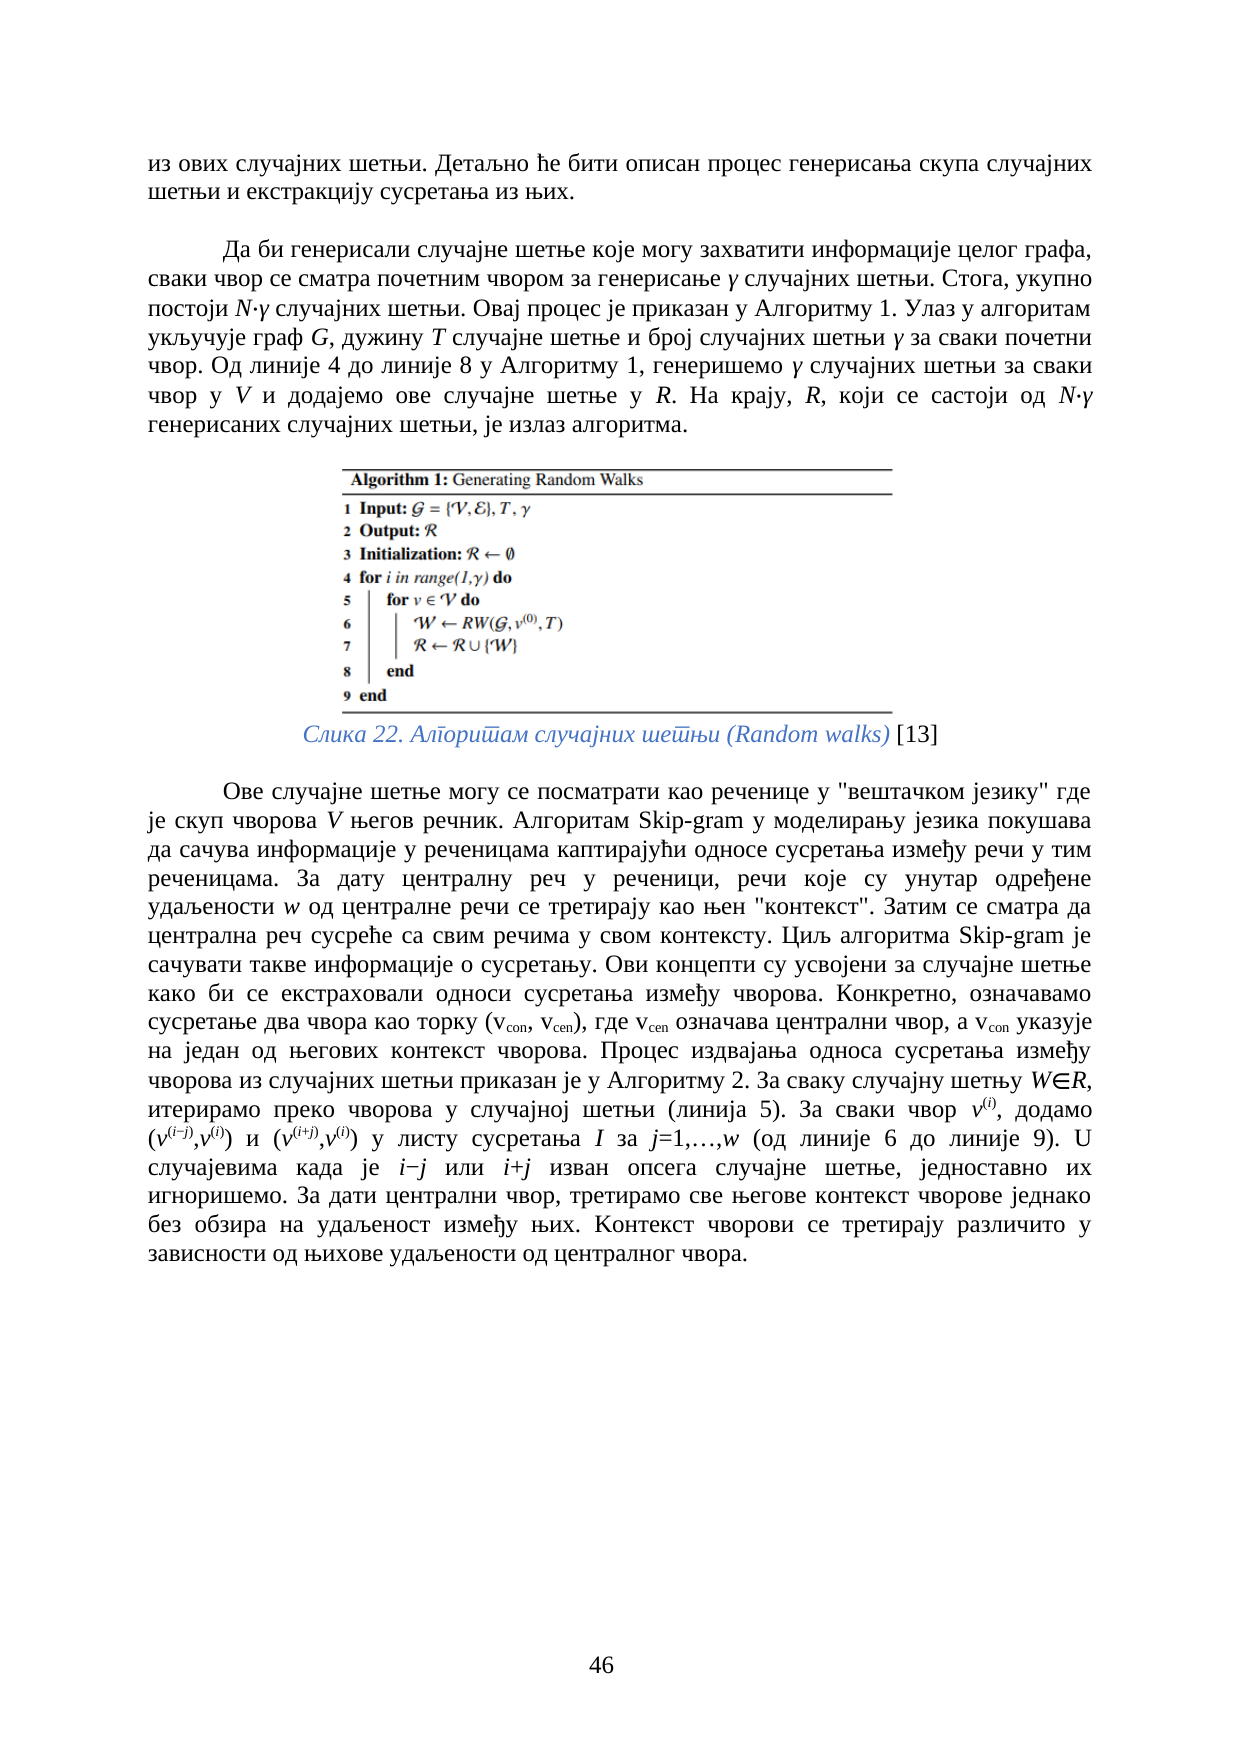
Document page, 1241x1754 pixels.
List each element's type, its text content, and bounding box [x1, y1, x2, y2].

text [148, 148, 1092, 205]
text Ове случајне шетње могу се посматрати као реченице у "вештачком језику" где је скуп чворова V његов речник. Алгоритам Skip-gram у моделирању језика покушава да сачува информације у реченицама каптирајући односе сусретања између речи у тим реченицама. За дату централну реч у реченици, речи које су унутар одређене удаљености w од централне речи се третирају као њен "контекст". Затим се сматра да централна реч сусреће са свим речима у свом контексту. Циљ алгоритма Skip-gram је сачувати такве информације о сусретању. Ови концепти су усвојени за случајне шетње како би се екстраховали односи сусретања између чворова. Конкретно, означавамо сусретање два чвора као торку (vcon, vcen), где vcen означава централни чвор, а vcon указује на један од његових контекст чворова. Процес издвајања односа сусретања између чворова из случајних шетњи приказан је у Алгоритму 2. За сваку случајну шетњу W∈R, итерирамо преко чворова у случајној шетњи (линија 5). За сваки чвор v(i), додамо (v(i−j),v(i)) и (v(i+j),v(i)) у листу сусретања I за j=1,…,w (од линије 6 до линије 9). U случајевима када је i−j или i+j изван опсега случајне шетње, једноставно их игноришемо. За дати централни чвор, третирамо све његове контекст чворове једнако без обзира на удаљеност између њих. Kонтекст чворови се третирају различито у зависности од њихове удаљености од централног чвора. [148, 776, 1092, 1267]
picture [339, 466, 901, 719]
text Да би генерисали случајне шетње које могу захватити информације целог графа, сваки чвор се сматра почетним чвором за генерисање γ случајних шетњи. Стога, укупно постоји N⋅γ случајних шетњи. Овај процес је приказан у Алгоритму 1. Улаз у алгоритам укључује граф G, дужину T случајне шетње и број случајних шетњи γ за сваки почетни чвор. Од линије 4 до линије 8 у Алгоритму 1, генеришемо γ случајних шетњи за сваки чвор у V и додајемо ове случајне шетње у R. На крају, R, који се састоји од N⋅γ генерисаних случајних шетњи, је излаз алгоритма. [148, 234, 1092, 438]
text Слика 22. Алгоритам случајних шетњи (Random walks) [148, 719, 1092, 748]
